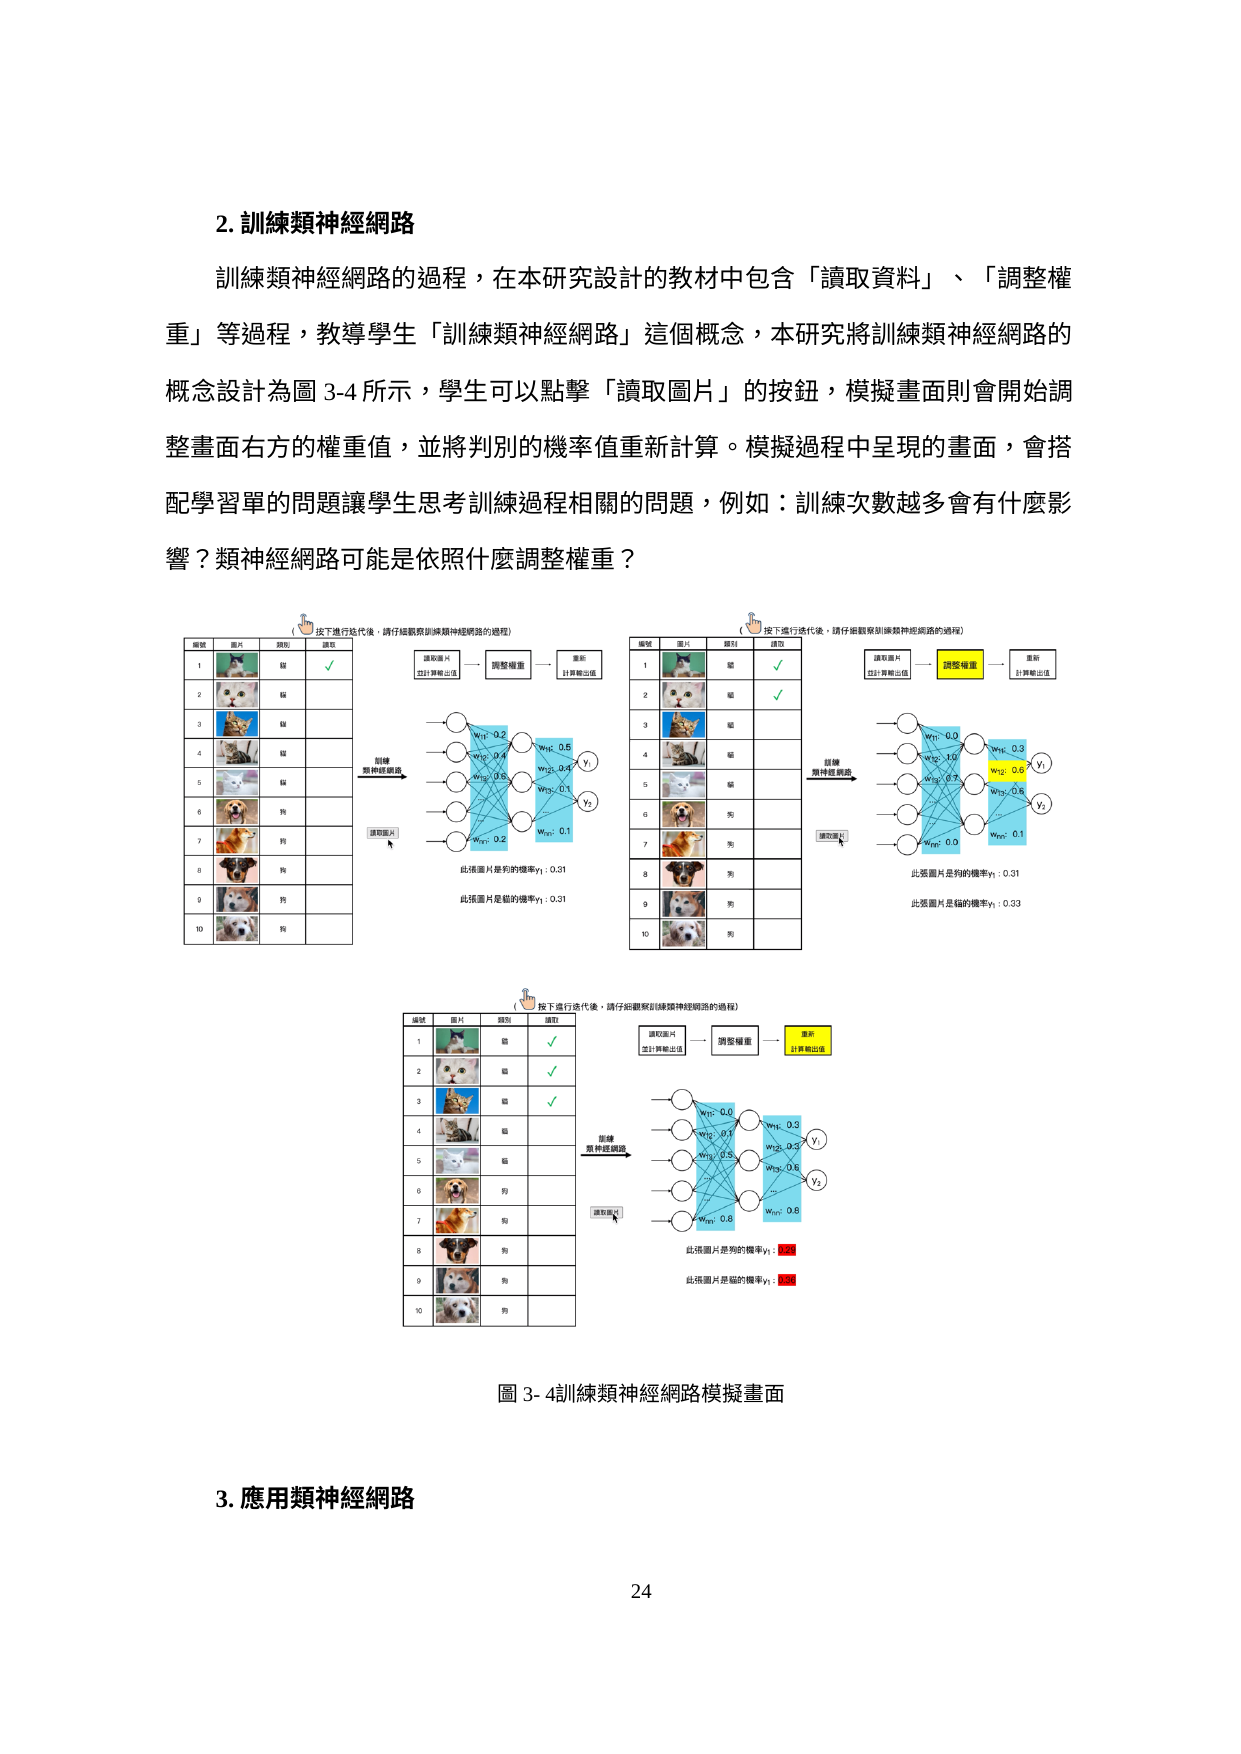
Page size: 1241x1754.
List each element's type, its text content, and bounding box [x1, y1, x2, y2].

text 2. 訓練類神經網路 [165, 202, 1075, 240]
text 3. 應用類神經網路 [165, 1478, 1075, 1516]
picture [397, 984, 844, 1333]
picture [175, 608, 1066, 957]
text 訓練類神經網路的過程，在本研究設計的教材中包含「讀取資料」、「調整權重」等過程，教導學生「訓練類神經網路」這個概念，本研究將訓練類神經網路的概念設計為圖3-4所示，學生可以點擊「讀取圖片」的按鈕，模擬畫面則會開始調整畫面右方的權重值，並將判別的機率值重新計算。模擬過程中呈現的畫面，會搭配學習單的問題讓學生思考訓練過程相關的問題，例如：訓練次數越多會有什麼影響？類神經網路可能是依照什麼調整權重？ [165, 258, 1075, 577]
text 圖 3- 4訓練類神經網路模擬畫面 [165, 1374, 1075, 1411]
